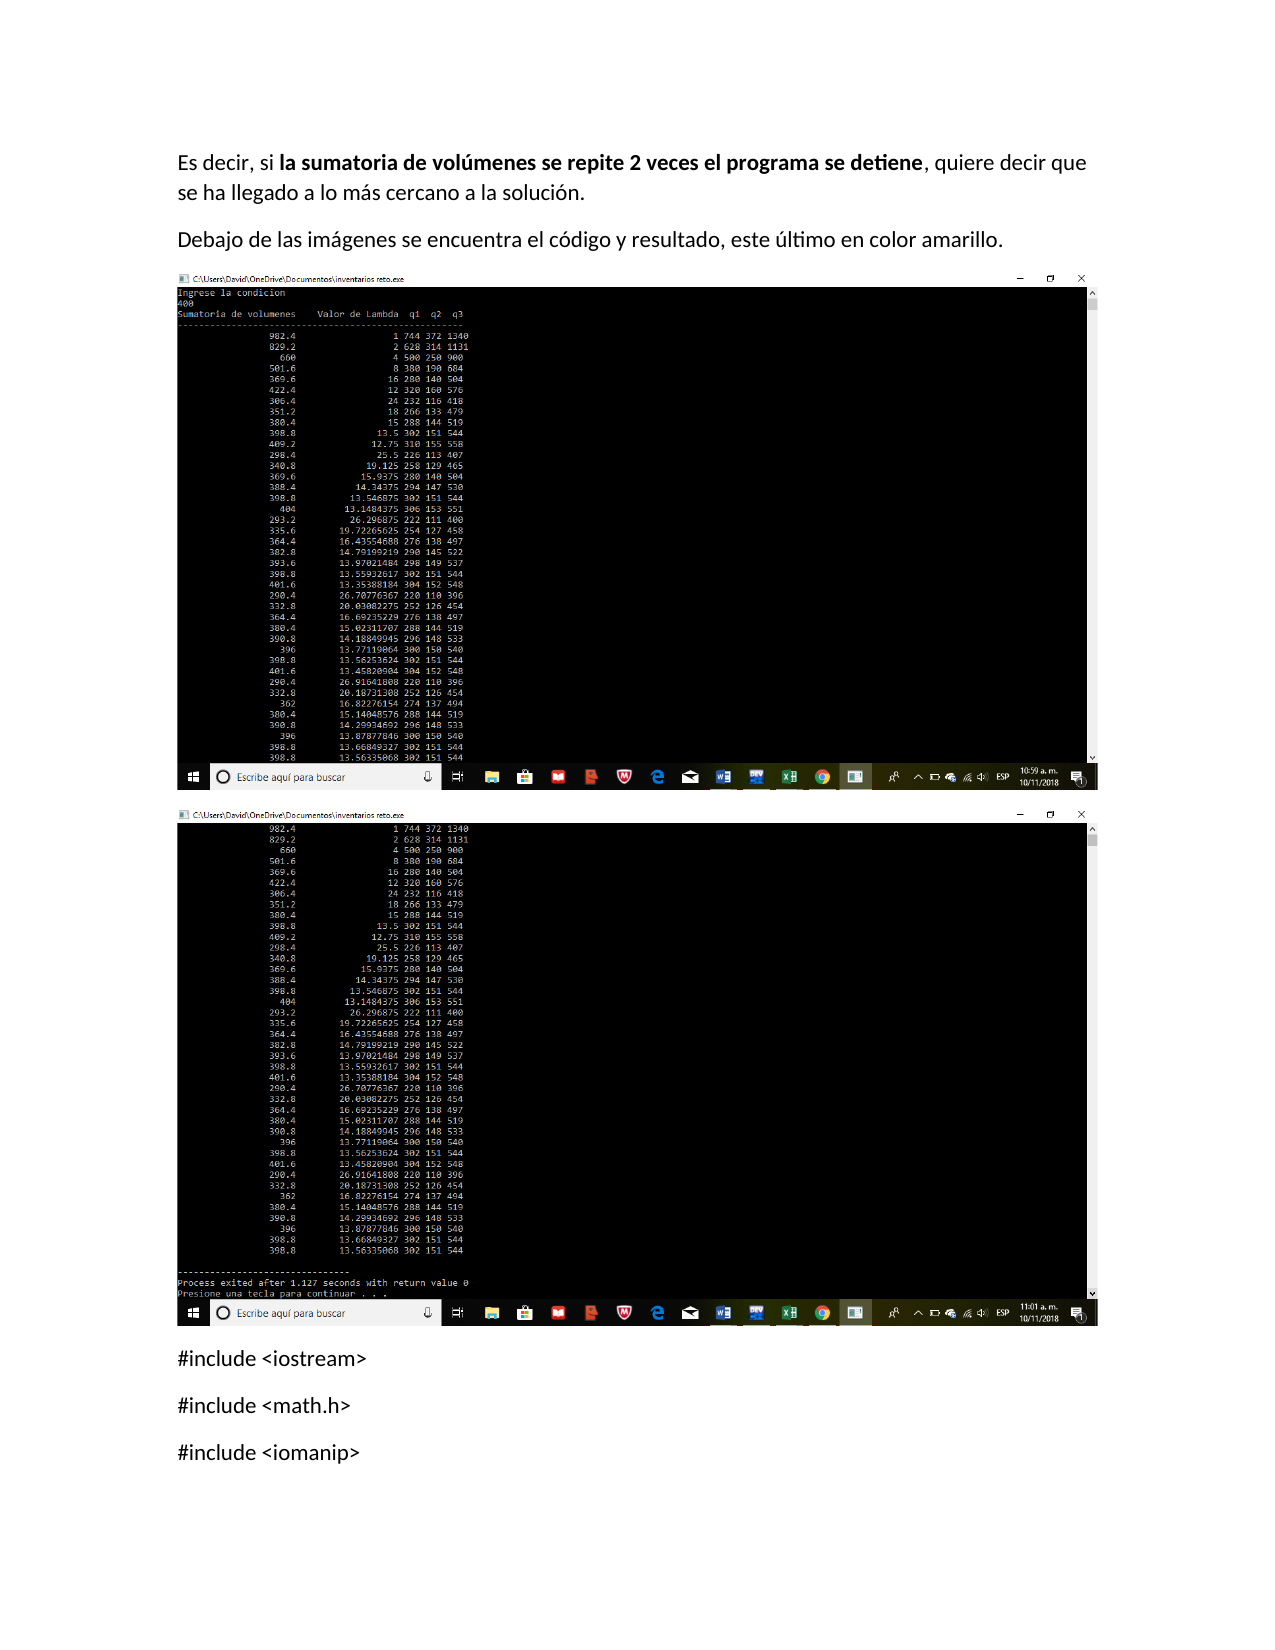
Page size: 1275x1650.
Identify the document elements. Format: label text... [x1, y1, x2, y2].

text Debajo de las imágenes se encuentra el código y resultado, este último en color amarillo. [177, 225, 1098, 253]
picture [177, 808, 1098, 1326]
picture [177, 271, 1098, 790]
text #include <iomanip> [177, 1438, 1098, 1466]
text #include <iostream> [177, 1344, 1098, 1372]
text #include <math.h> [177, 1391, 1098, 1419]
text Es decir, si la sumatoria de volúmenes se repite 2 veces el programa se detiene, quiere decir que se ha llegado a lo más cercano a la solución. [177, 148, 1098, 206]
